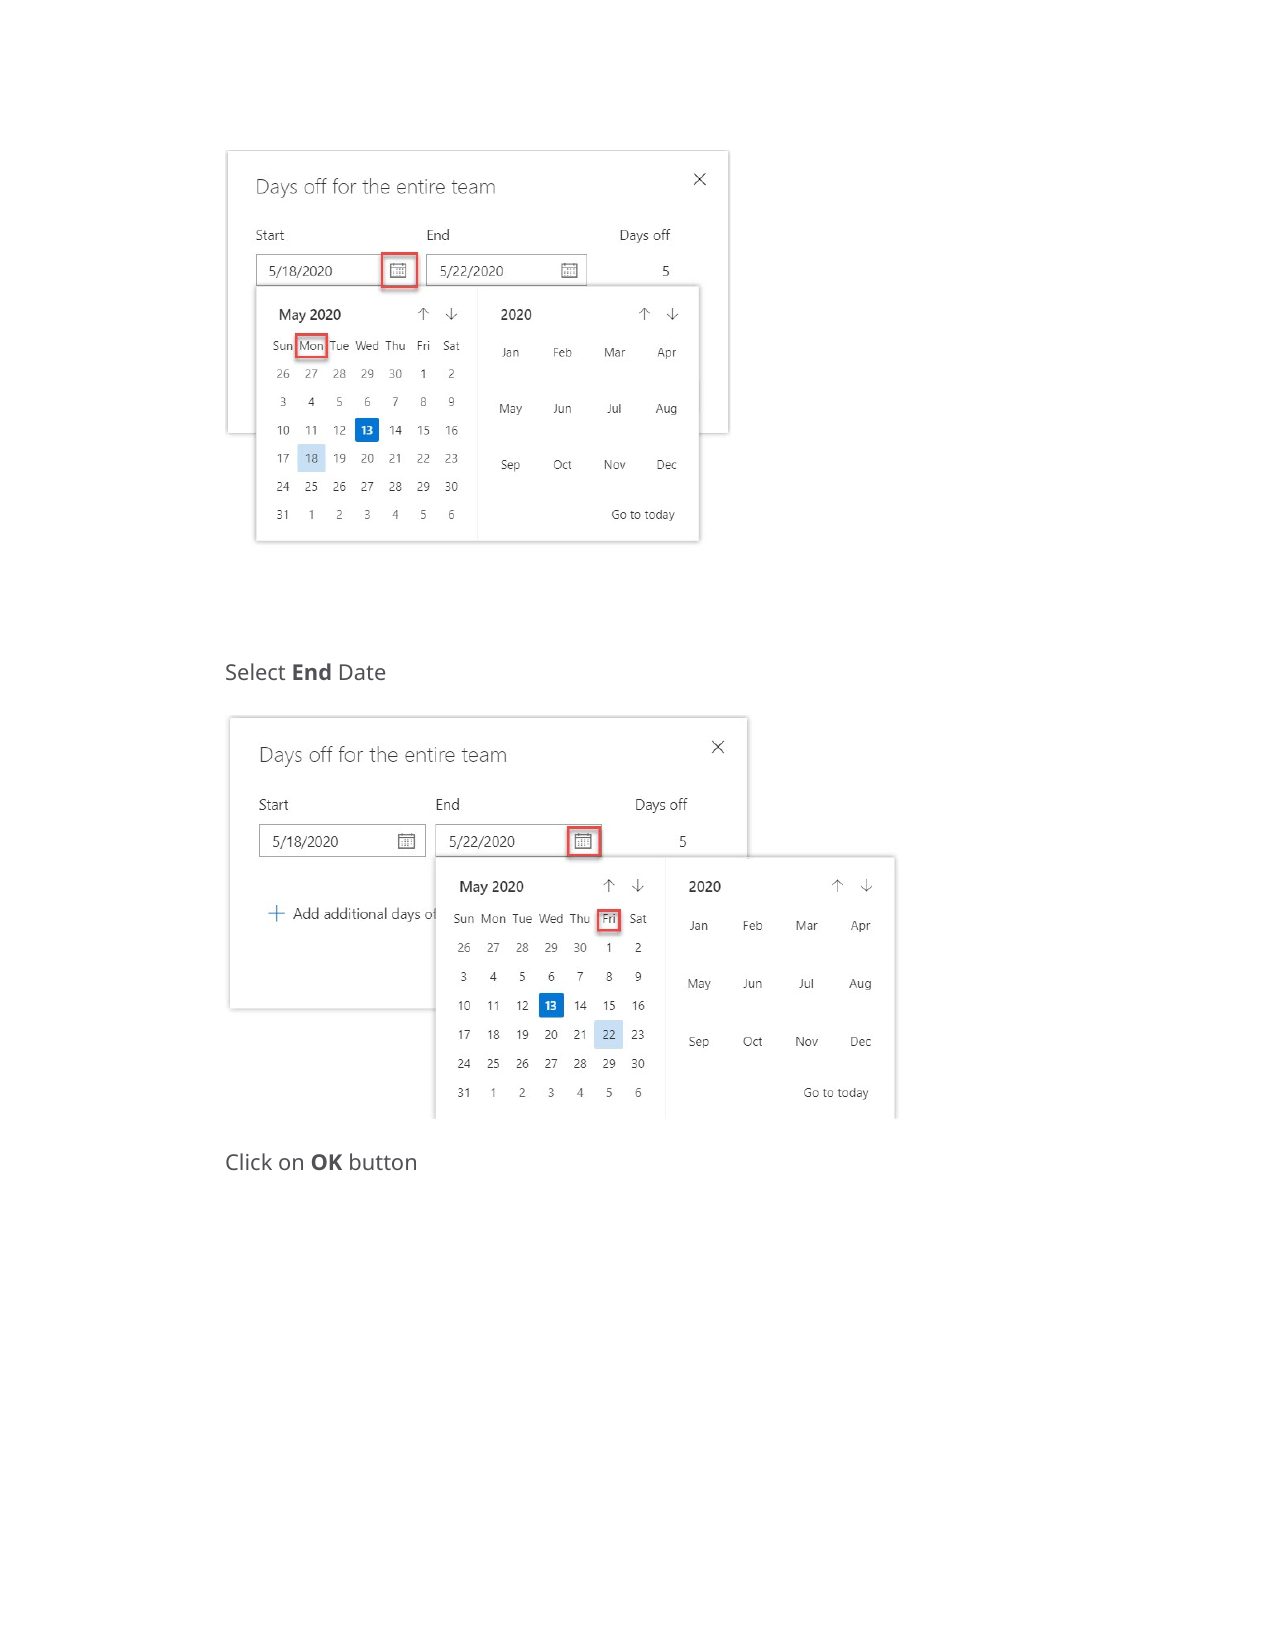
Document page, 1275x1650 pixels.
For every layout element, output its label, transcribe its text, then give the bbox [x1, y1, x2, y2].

text Click on OK button [225, 1147, 1125, 1177]
picture [225, 715, 899, 1119]
text Select End Date [225, 657, 1125, 686]
picture [225, 150, 731, 569]
